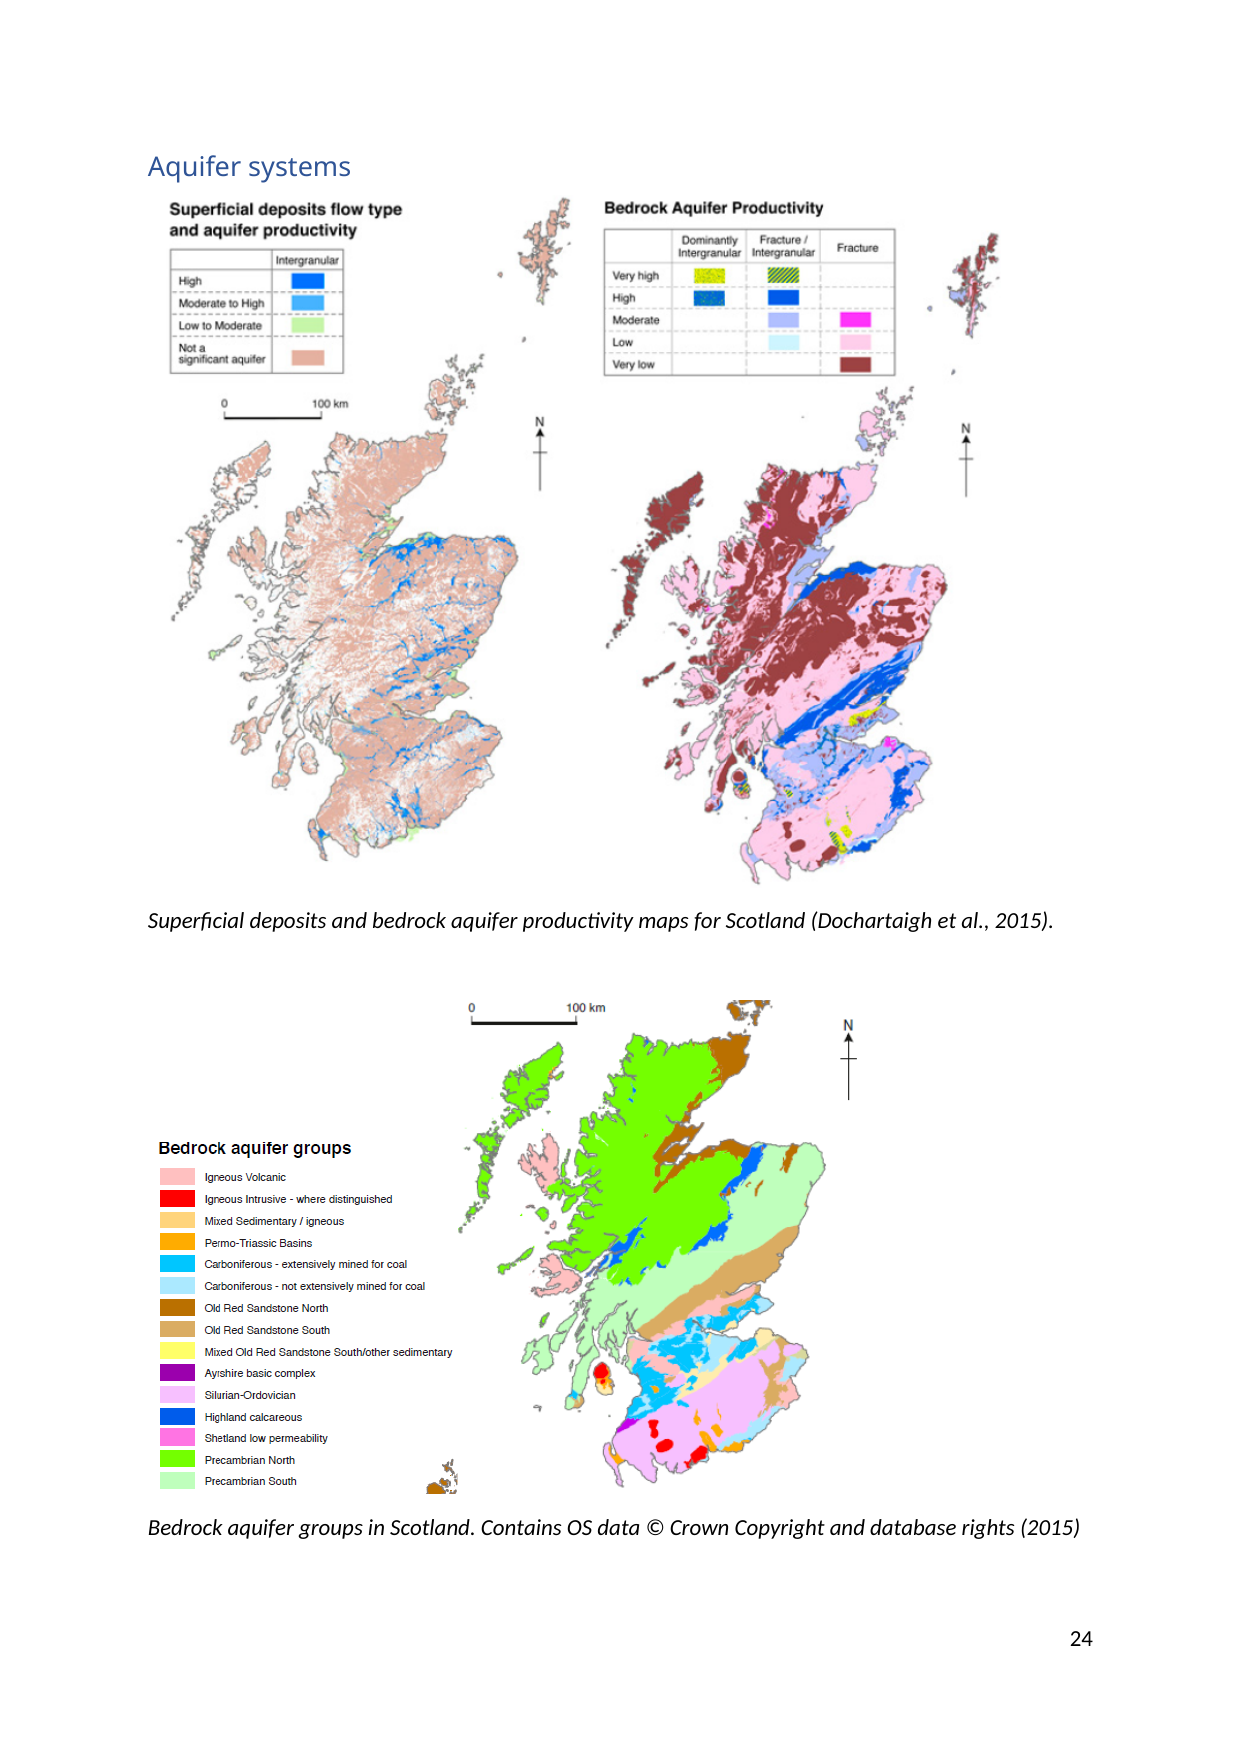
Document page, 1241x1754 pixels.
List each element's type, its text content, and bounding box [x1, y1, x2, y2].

text Bedrock aquifer groups in Scotland. Contains OS data © Crown Copyright and database rights (2015) [148, 1513, 1093, 1541]
subtitle Aquifer systems [148, 148, 1093, 184]
text Superficial deposits and bedrock aquifer productivity maps for Scotland (Dochartaigh et al., 2015). [148, 906, 1093, 934]
picture [147, 187, 1014, 888]
picture [147, 1000, 862, 1494]
